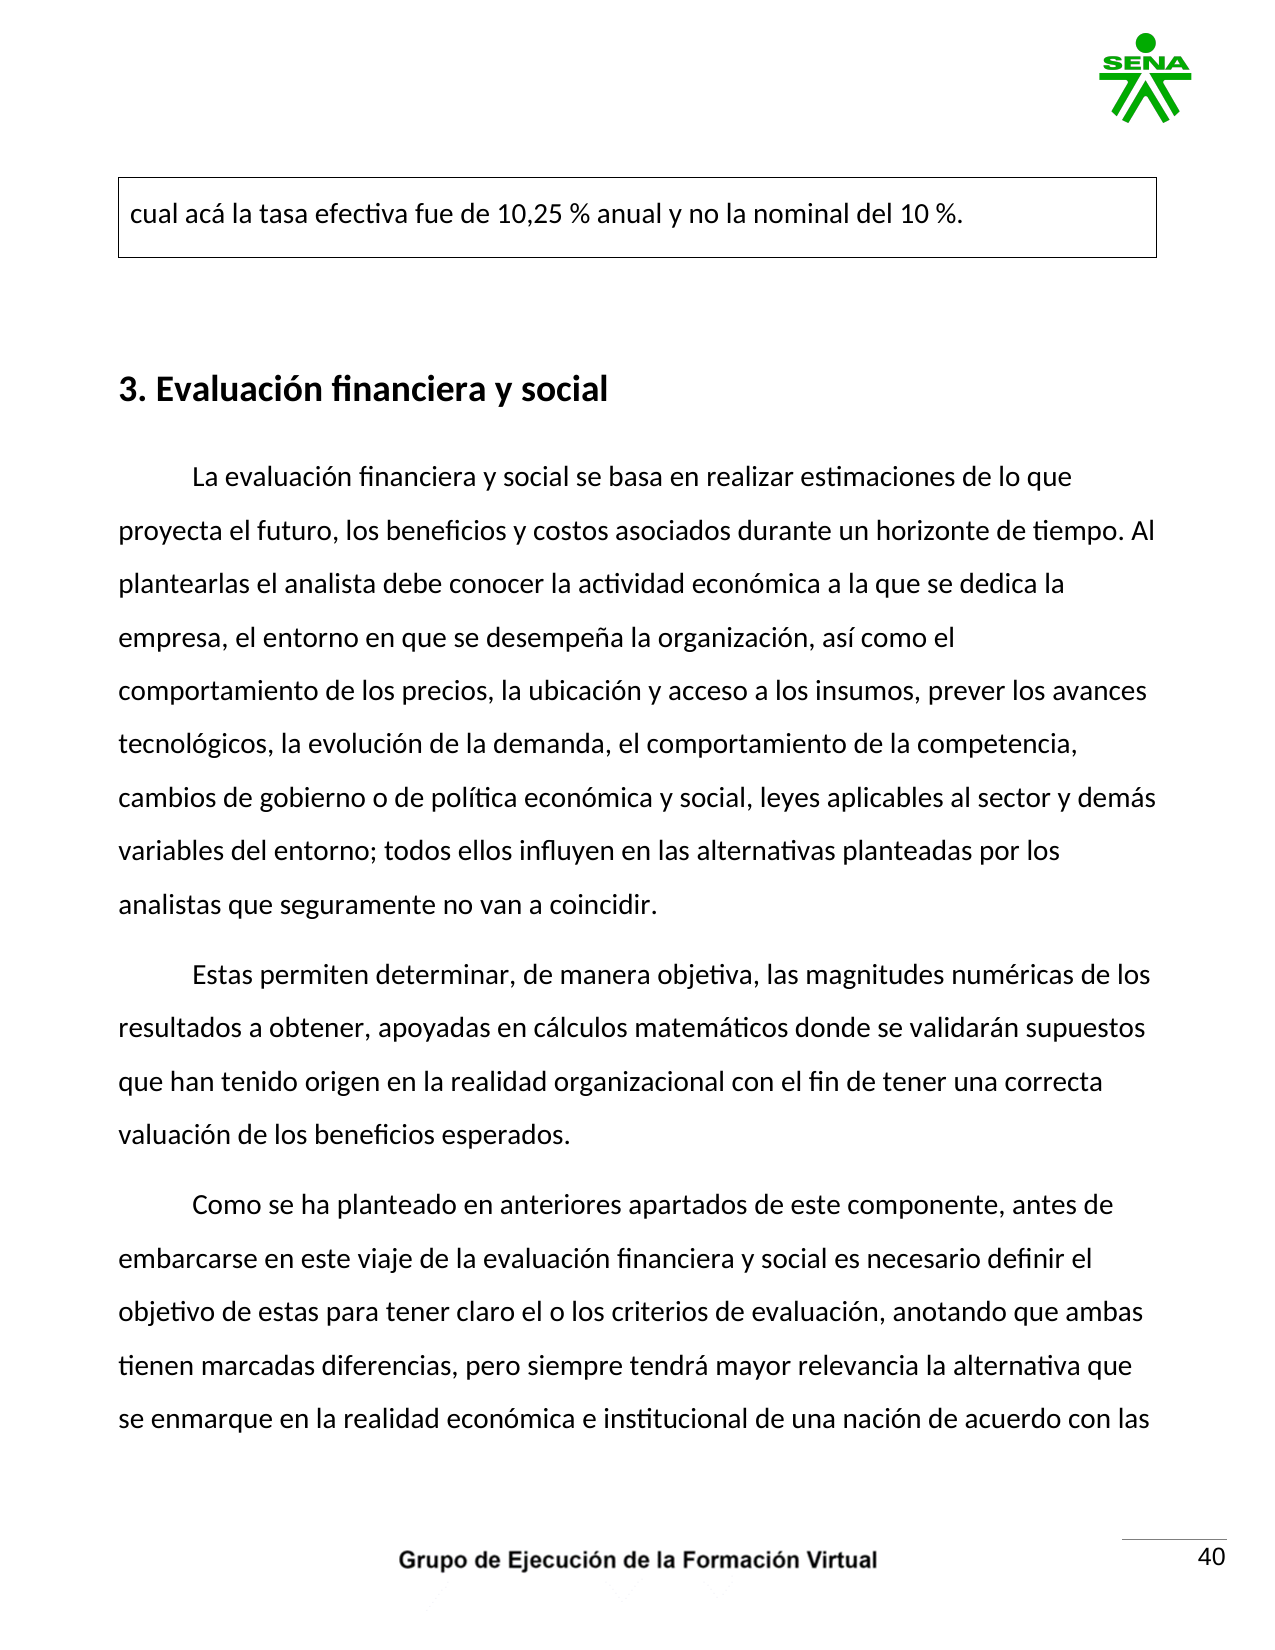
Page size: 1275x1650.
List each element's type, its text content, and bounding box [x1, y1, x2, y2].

text La evaluación financiera y social se basa en realizar estimaciones de lo que proyecta el futuro, los beneficios y costos asociados durante un horizonte de tiempo. Al plantearlas el analista debe conocer la actividad económica a la que se dedica la empresa, el entorno en que se desempeña la organización, así como el comportamiento de los precios, la ubicación y acceso a los insumos, prever los avances tecnológicos, la evolución de la demanda, el comportamiento de la competencia, cambios de gobierno o de política económica y social, leyes aplicables al sector y demás variables del entorno; todos ellos influyen en las alternativas planteadas por los analistas que seguramente no van a coincidir. [118, 458, 1157, 921]
picture [1099, 33, 1192, 123]
text Estas permiten determinar, de manera objetiva, las magnitudes numéricas de los resultados a obtener, apoyadas en cálculos matemáticos donde se validarán supuestos que han tenido origen en la realidad organizacional con el fin de tener una correcta valuación de los beneficios esperados. [118, 956, 1157, 1152]
subtitle Evaluación financiera y social [118, 364, 1157, 410]
picture [0, 1500, 1275, 1611]
